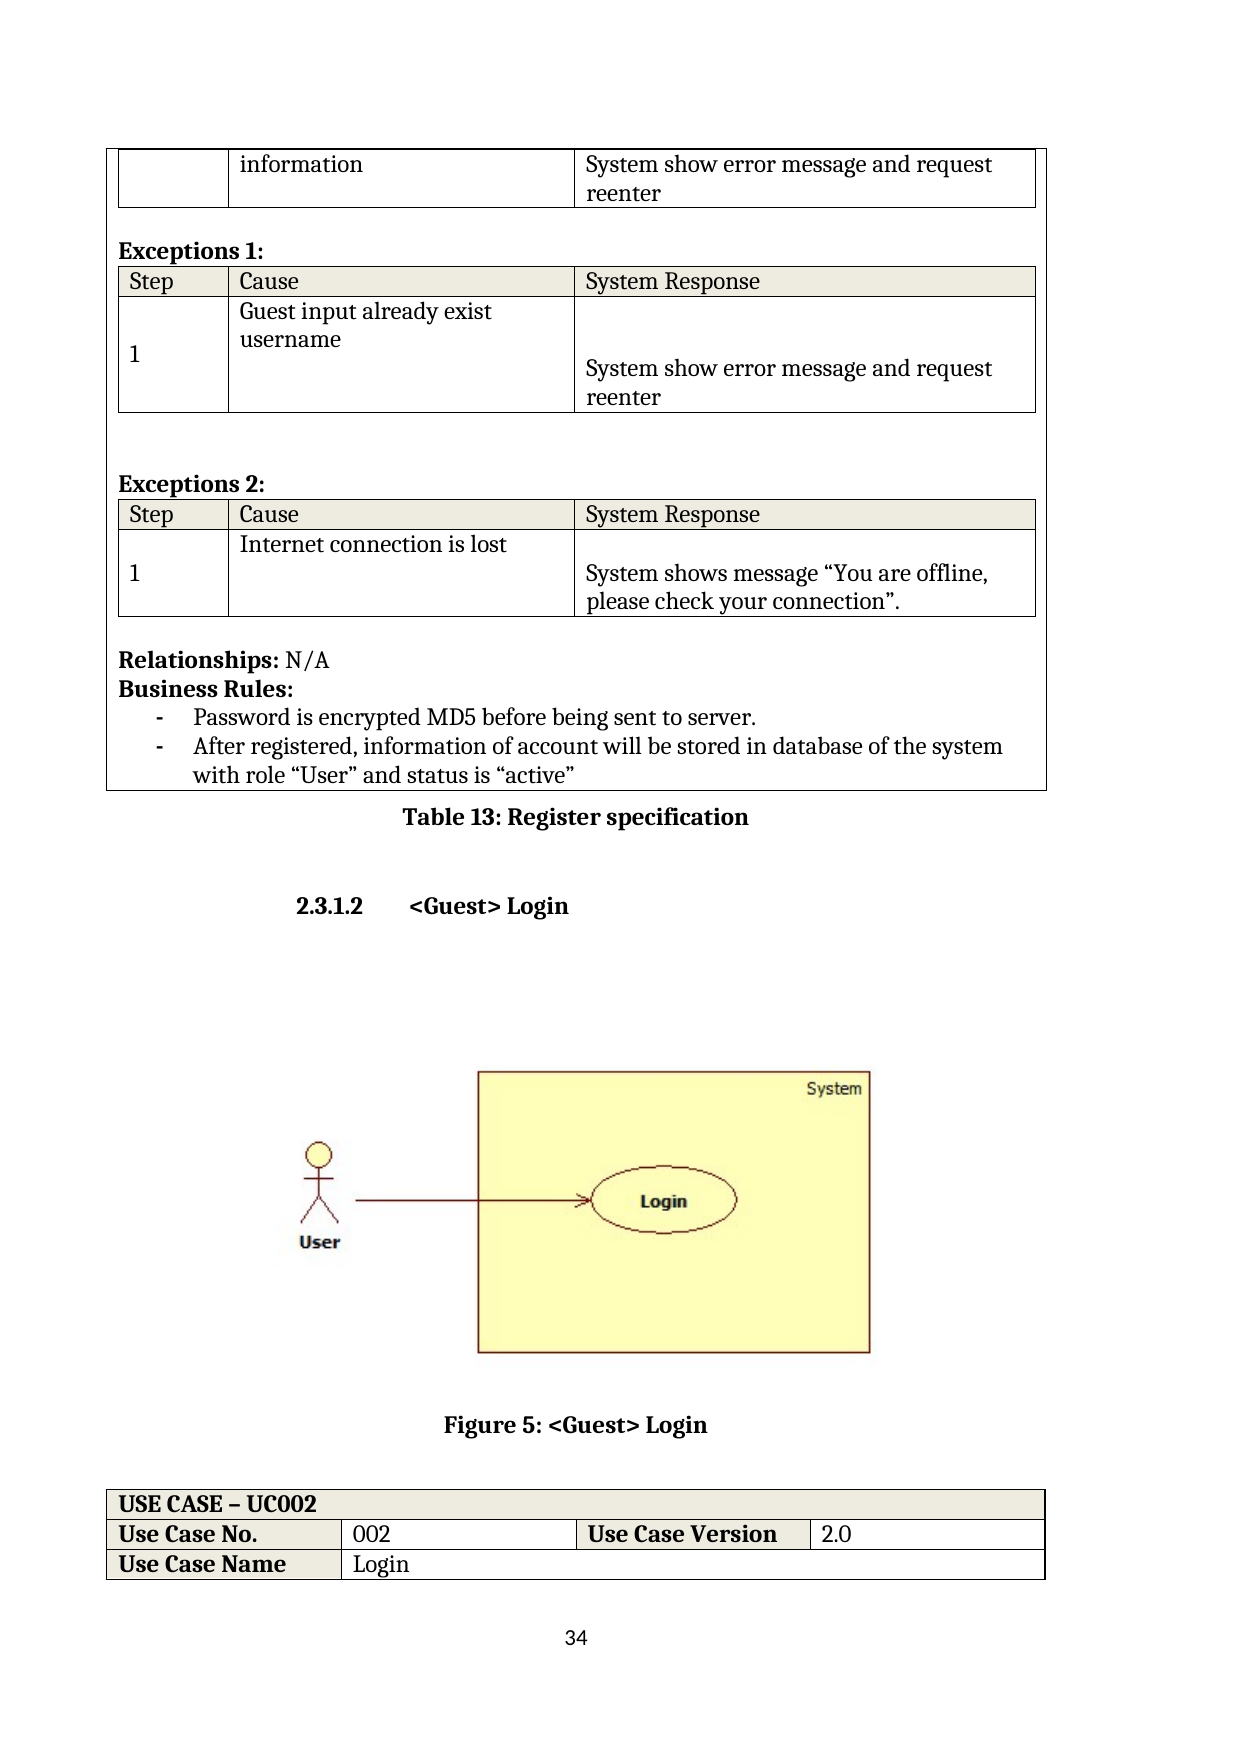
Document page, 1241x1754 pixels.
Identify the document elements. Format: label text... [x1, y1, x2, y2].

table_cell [107, 149, 1046, 789]
text Figure 5: <Guest> Login [118, 1411, 1033, 1439]
table_cell Use Case Name [107, 1550, 341, 1578]
table_cell Login [342, 1550, 1044, 1578]
picture [251, 1040, 902, 1385]
list Table 13: Register specification [118, 803, 1033, 832]
table_cell Use Case No. [107, 1520, 341, 1549]
table_header USE CASE – UC002 [107, 1490, 1044, 1519]
table_cell 002 [342, 1520, 576, 1549]
table_cell 2.0 [811, 1520, 1044, 1549]
table_cell Use Case Version [577, 1520, 810, 1549]
subtitle <Guest> Login [296, 892, 1033, 921]
